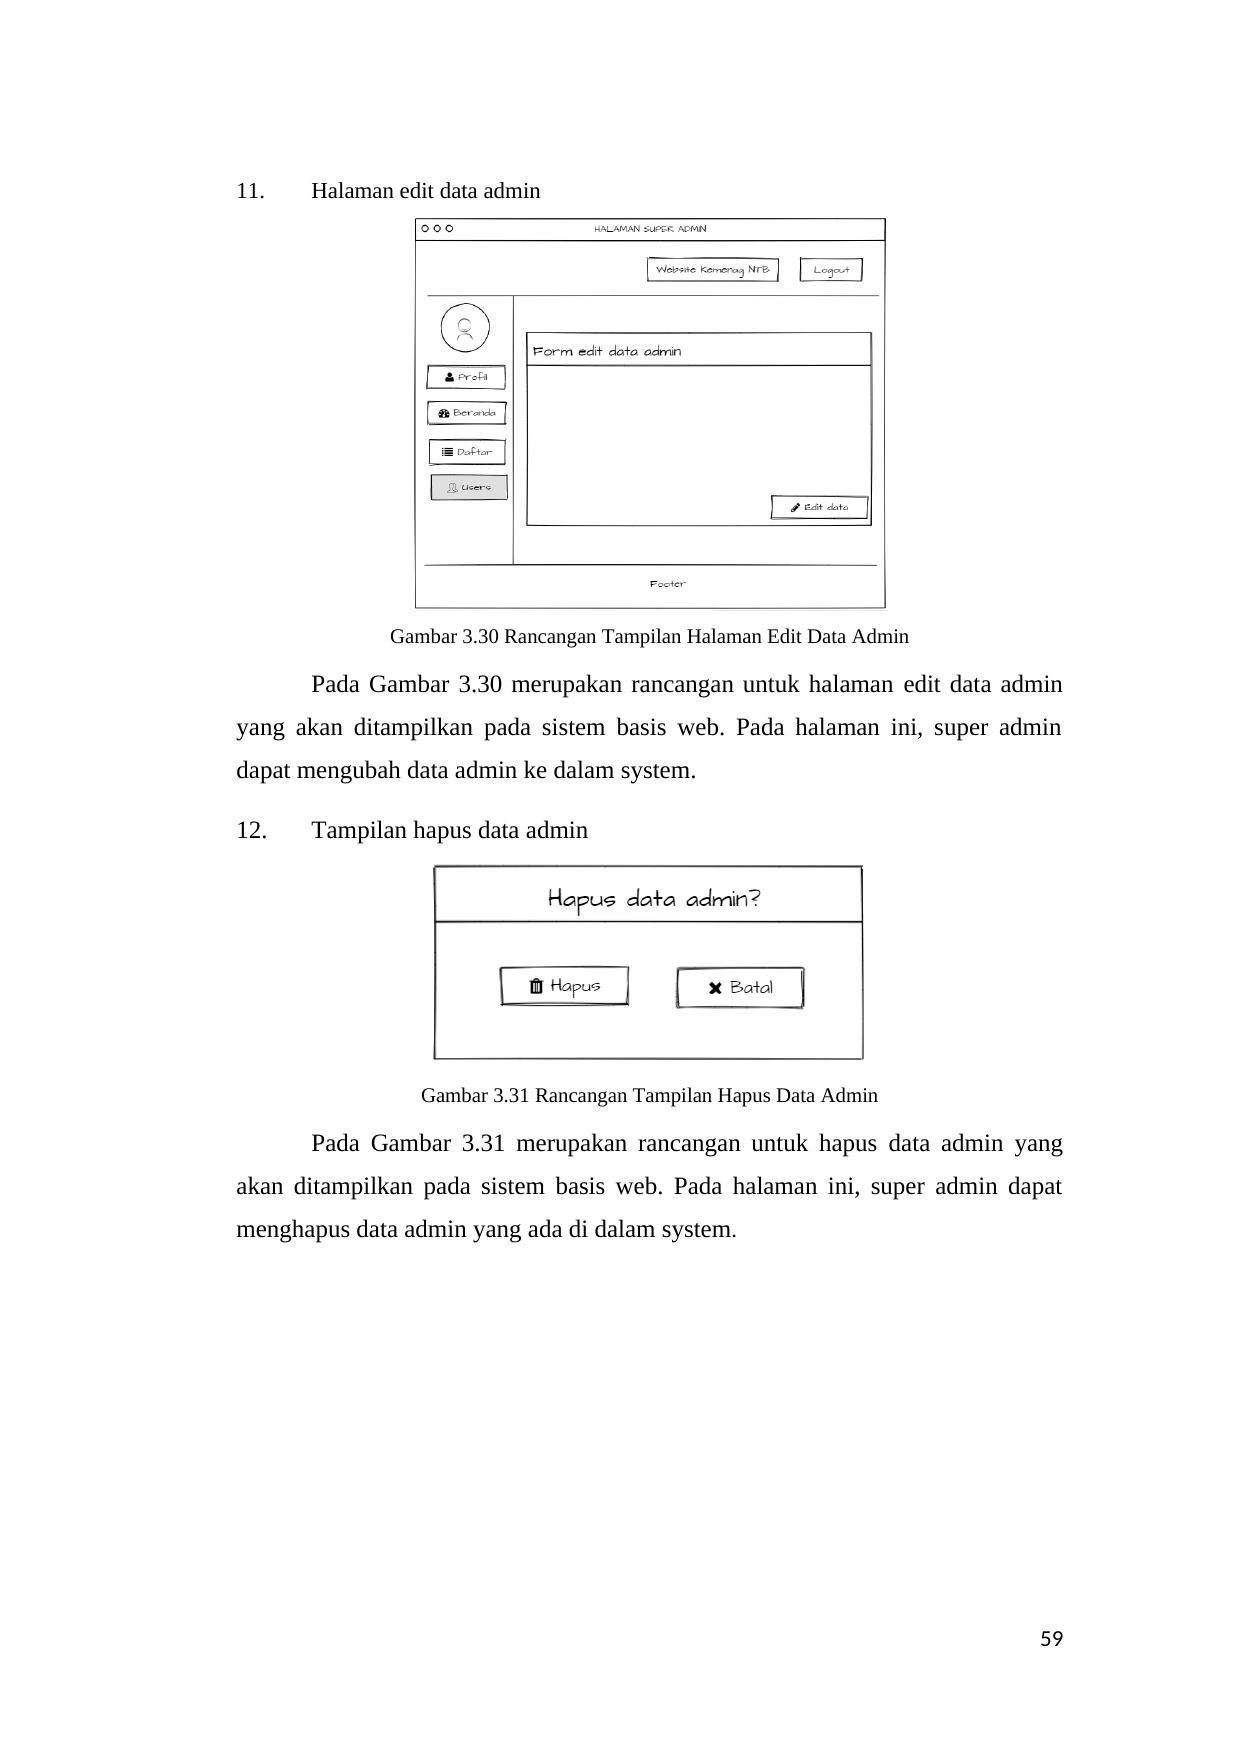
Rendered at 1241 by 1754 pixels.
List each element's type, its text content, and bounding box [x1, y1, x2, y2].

picture [430, 858, 869, 1070]
text Pada Gambar 3.31 merupakan rancangan untuk hapus data admin yang akan ditampilkan pada sistem basis web. Pada halaman ini, super admin dapat menghapus data admin yang ada di dalam system. [236, 1128, 1063, 1243]
text Gambar 3.30 Rancangan Tampilan Halaman Edit Data Admin [236, 624, 1063, 648]
text Gambar 3.31 Rancangan Tampilan Hapus Data Admin [236, 1083, 1063, 1107]
picture [412, 216, 888, 611]
list Halaman edit data admin [236, 177, 1063, 203]
text Pada Gambar 3.30 merupakan rancangan untuk halaman edit data admin yang akan ditampilkan pada sistem basis web. Pada halaman ini, super admin dapat mengubah data admin ke dalam system. [236, 669, 1063, 784]
list Tampilan hapus data admin [236, 815, 1063, 844]
